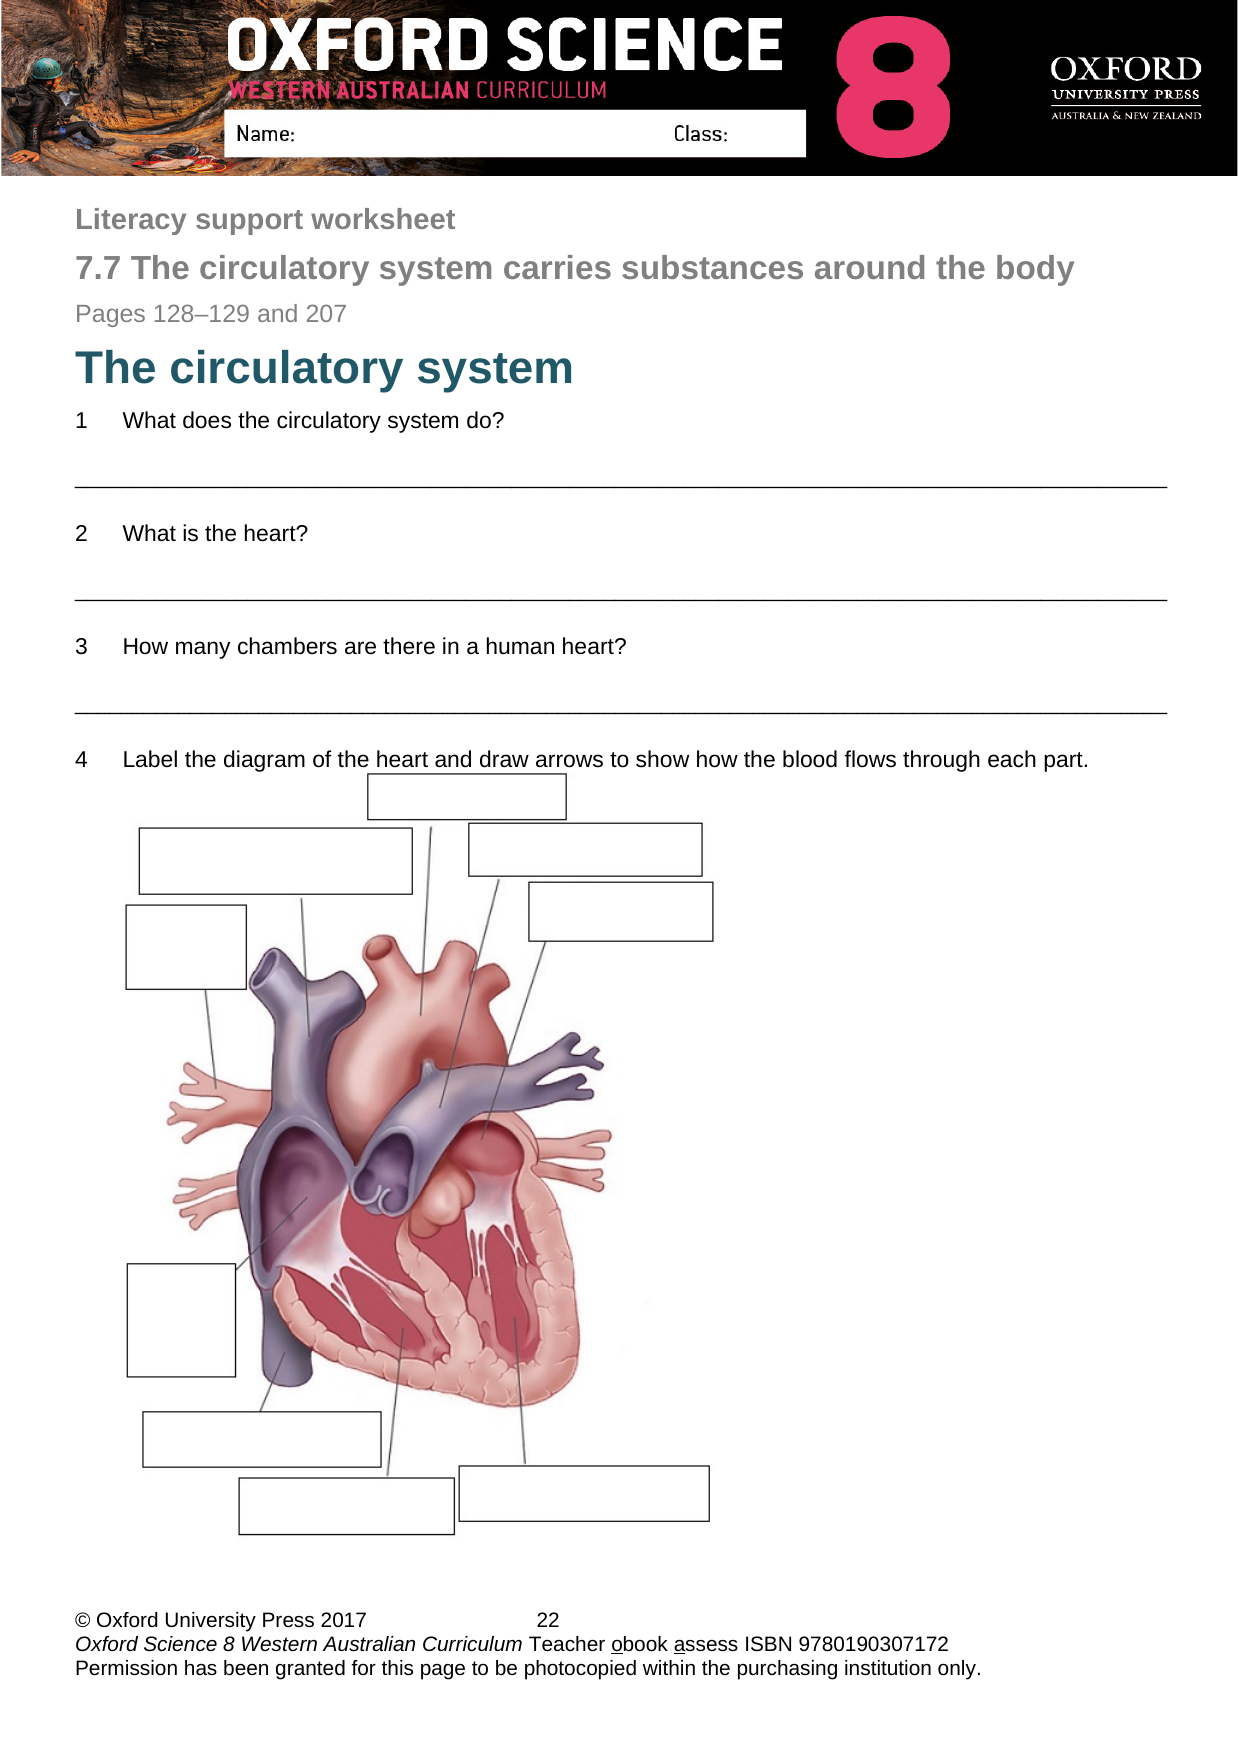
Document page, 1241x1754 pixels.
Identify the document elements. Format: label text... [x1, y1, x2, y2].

text 7.7 The circulatory system carries substances around the body [75, 248, 1165, 287]
list 1 What does the circulatory system do? [75, 407, 1165, 434]
picture [122, 772, 716, 1575]
text The circulatory system [75, 341, 1165, 393]
text Literacy support worksheet [75, 175, 1165, 236]
list 2 What is the heart? [75, 520, 1165, 546]
text Pages 128–129 and 207 [75, 299, 1165, 328]
picture [0, 0, 1236, 175]
list 3 How many chambers are there in a human heart? [75, 633, 1165, 659]
